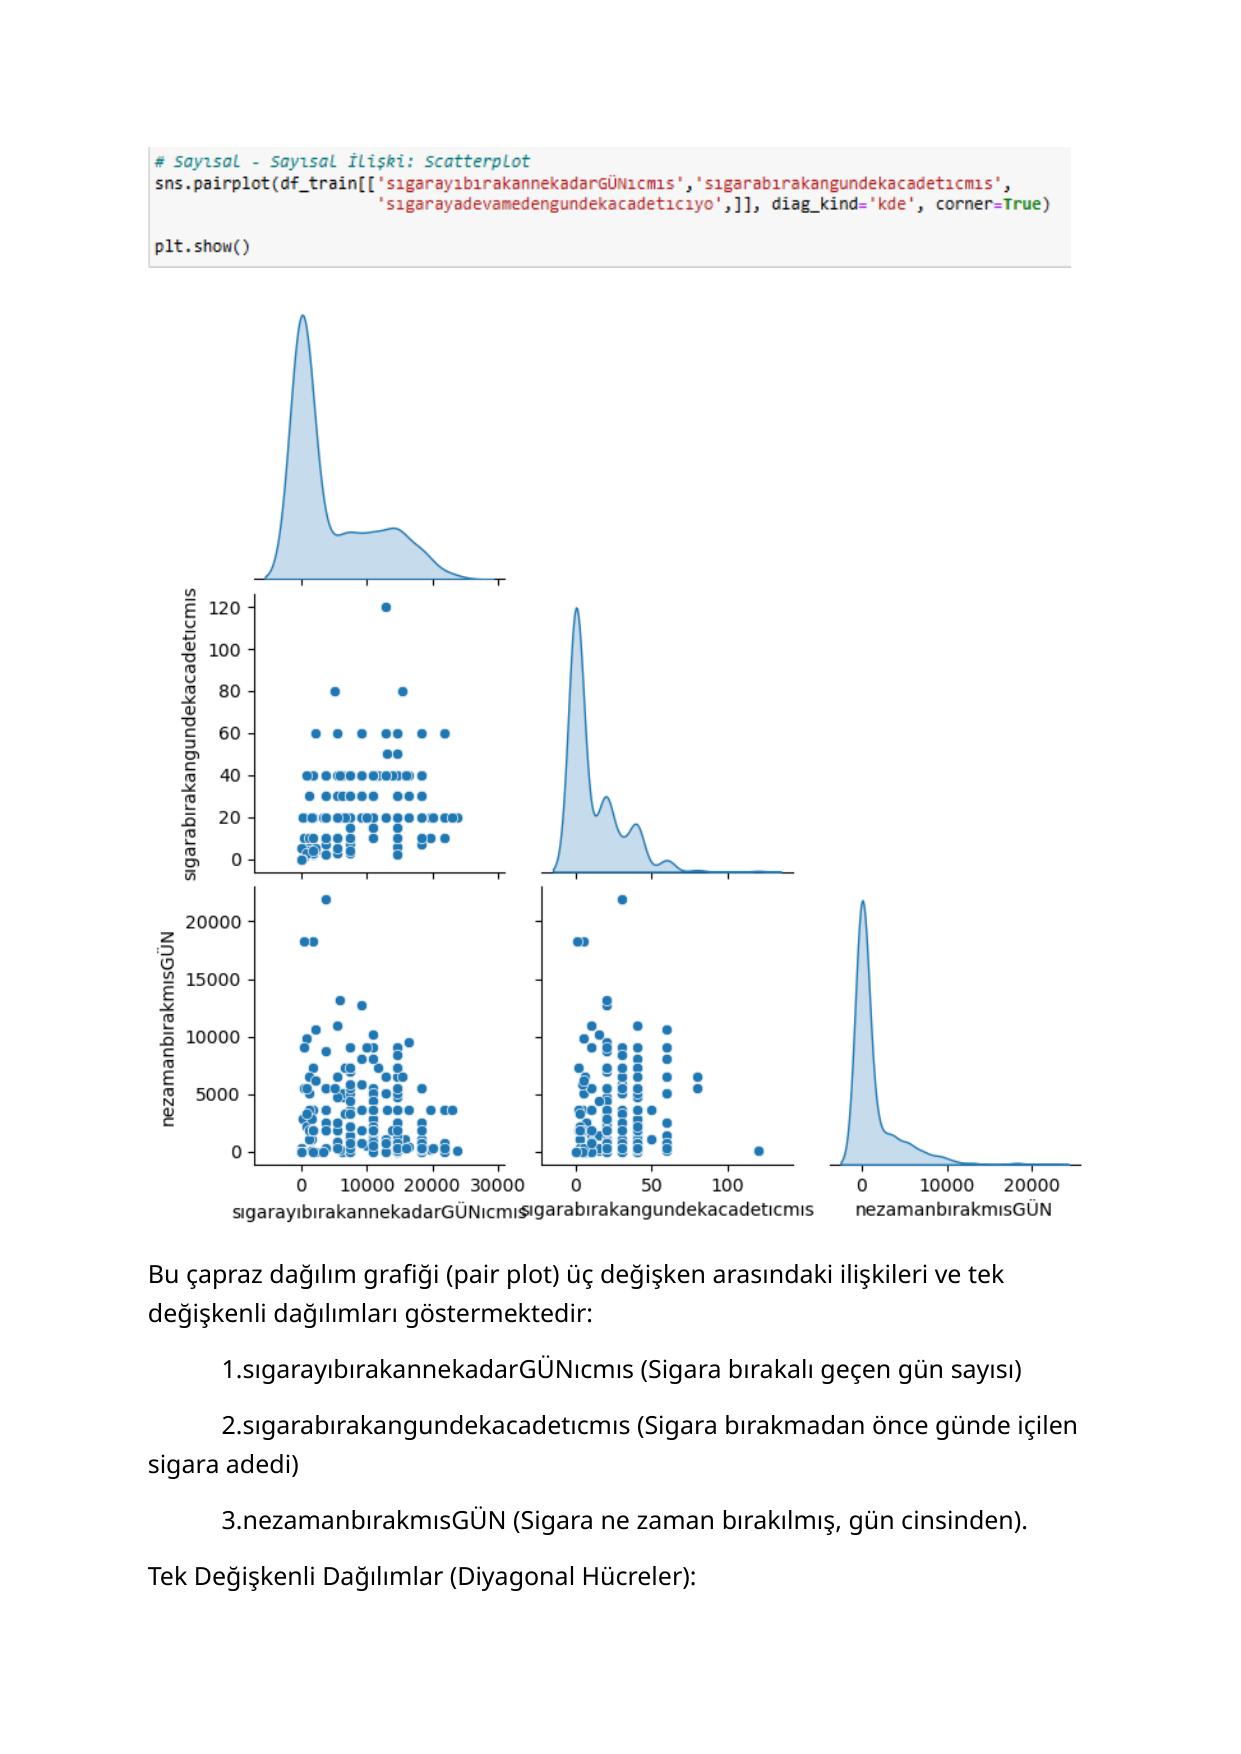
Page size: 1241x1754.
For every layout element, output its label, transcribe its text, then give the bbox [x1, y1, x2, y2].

picture [147, 289, 1093, 1235]
text 2.sıgarabırakangundekacadetıcmıs (Sigara bırakmadan önce günde içilen sigara adedi) [148, 1407, 1093, 1481]
text Tek Değişkenli Dağılımlar (Diyagonal Hücreler): [148, 1558, 1093, 1592]
text 1.sıgarayıbırakannekadarGÜNıcmıs (Sigara bırakalı geçen gün sayısı) [148, 1351, 1093, 1386]
text 3.nezamanbırakmısGÜN (Sigara ne zaman bırakılmış, gün cinsinden). [148, 1502, 1093, 1536]
text Bu çapraz dağılım grafiği (pair plot) üç değişken arasındaki ilişkileri ve tek değişkenli dağılımları göstermektedir: [148, 1256, 1093, 1330]
picture [147, 147, 1072, 268]
